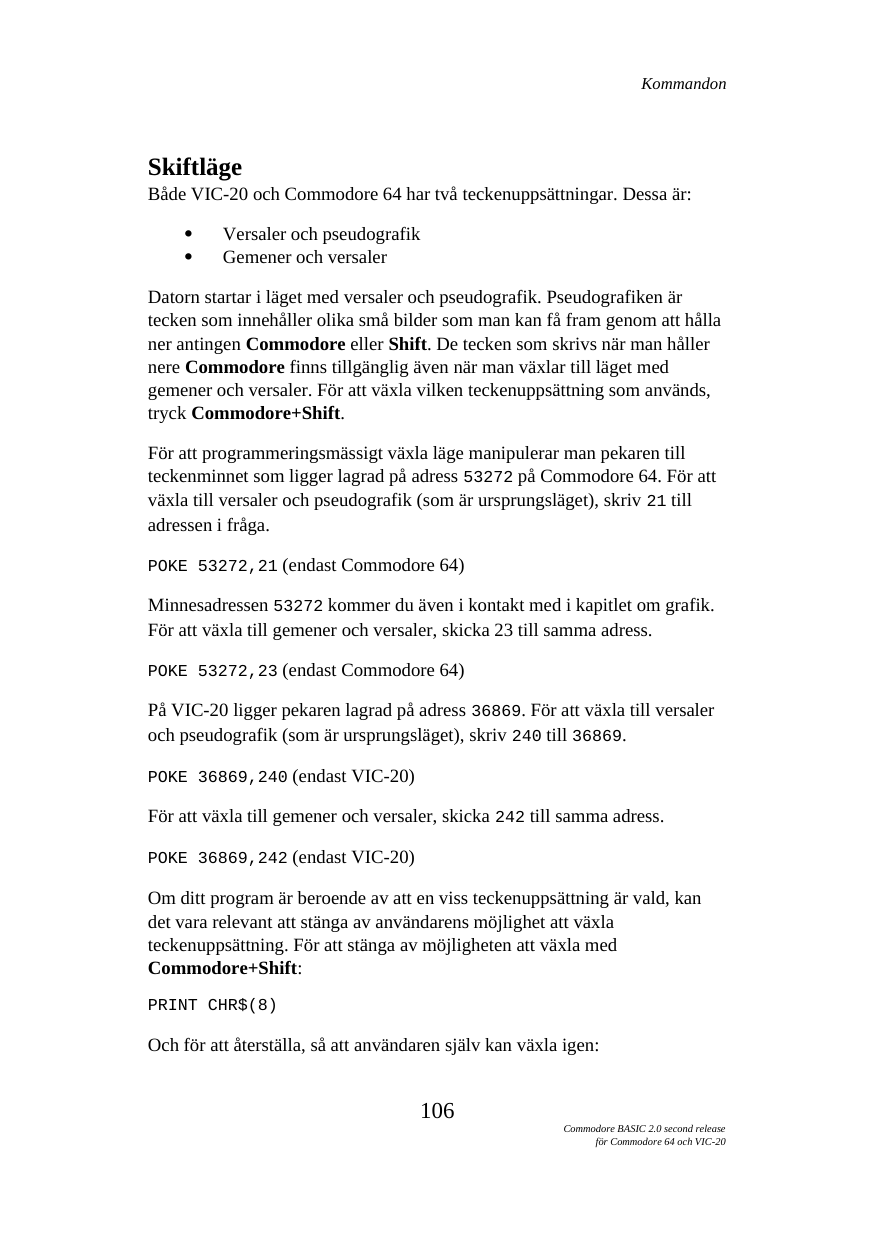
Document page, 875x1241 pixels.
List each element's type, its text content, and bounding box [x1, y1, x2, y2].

text POKE 53272,23 (endast Commodore 64) [148, 658, 726, 681]
list Gemener och versaler [185, 246, 726, 268]
text För att programmeringsmässigt växla läge manipulerar man pekaren till teckenminnet som ligger lagrad på adress 53272 på Commodore 64. För att växla till versaler och pseudografik (som är ursprungsläget), skriv 21 till adressen i fråga. [148, 442, 726, 535]
text PRINT CHR$(8) [148, 997, 726, 1016]
text POKE 36869,242 (endast VIC-20) [148, 846, 726, 869]
text Minnesadressen 53272 kommer du även i kontakt med i kapitlet om grafik. För att växla till gemener och versaler, skicka 23 till samma adress. [148, 594, 726, 640]
text Och för att återställa, så att användaren själv kan växla igen: [148, 1034, 726, 1055]
text Om ditt program är beroende av att en viss teckenuppsättning är vald, kan det vara relevant att stänga av användarens möjlighet att växla teckenuppsättning. För att stänga av möjligheten att växla med Commodore+Shift: [148, 887, 726, 978]
text Datorn startar i läget med versaler och pseudografik. Pseudografiken är tecken som innehåller olika små bilder som man kan få fram genom att hålla ner antingen Commodore eller Shift. De tecken som skrivs när man håller nere Commodore finns tillgänglig även när man växlar till läget med gemener och versaler. För att växla vilken teckenuppsättning som används, tryck Commodore+Shift. [148, 286, 726, 424]
subtitle Skiftläge [148, 152, 726, 181]
text POKE 53272,21 (endast Commodore 64) [148, 553, 726, 576]
list Versaler och pseudografik [185, 223, 726, 244]
text Både VIC-20 och Commodore 64 har två teckenuppsättningar. Dessa är: [148, 183, 726, 204]
text På VIC-20 ligger pekaren lagrad på adress 36869. För att växla till versaler och pseudografik (som är ursprungsläget), skriv 240 till 36869. [148, 699, 726, 746]
text För att växla till gemener och versaler, skicka 242 till samma adress. [148, 805, 726, 828]
text POKE 36869,240 (endast VIC-20) [148, 764, 726, 787]
